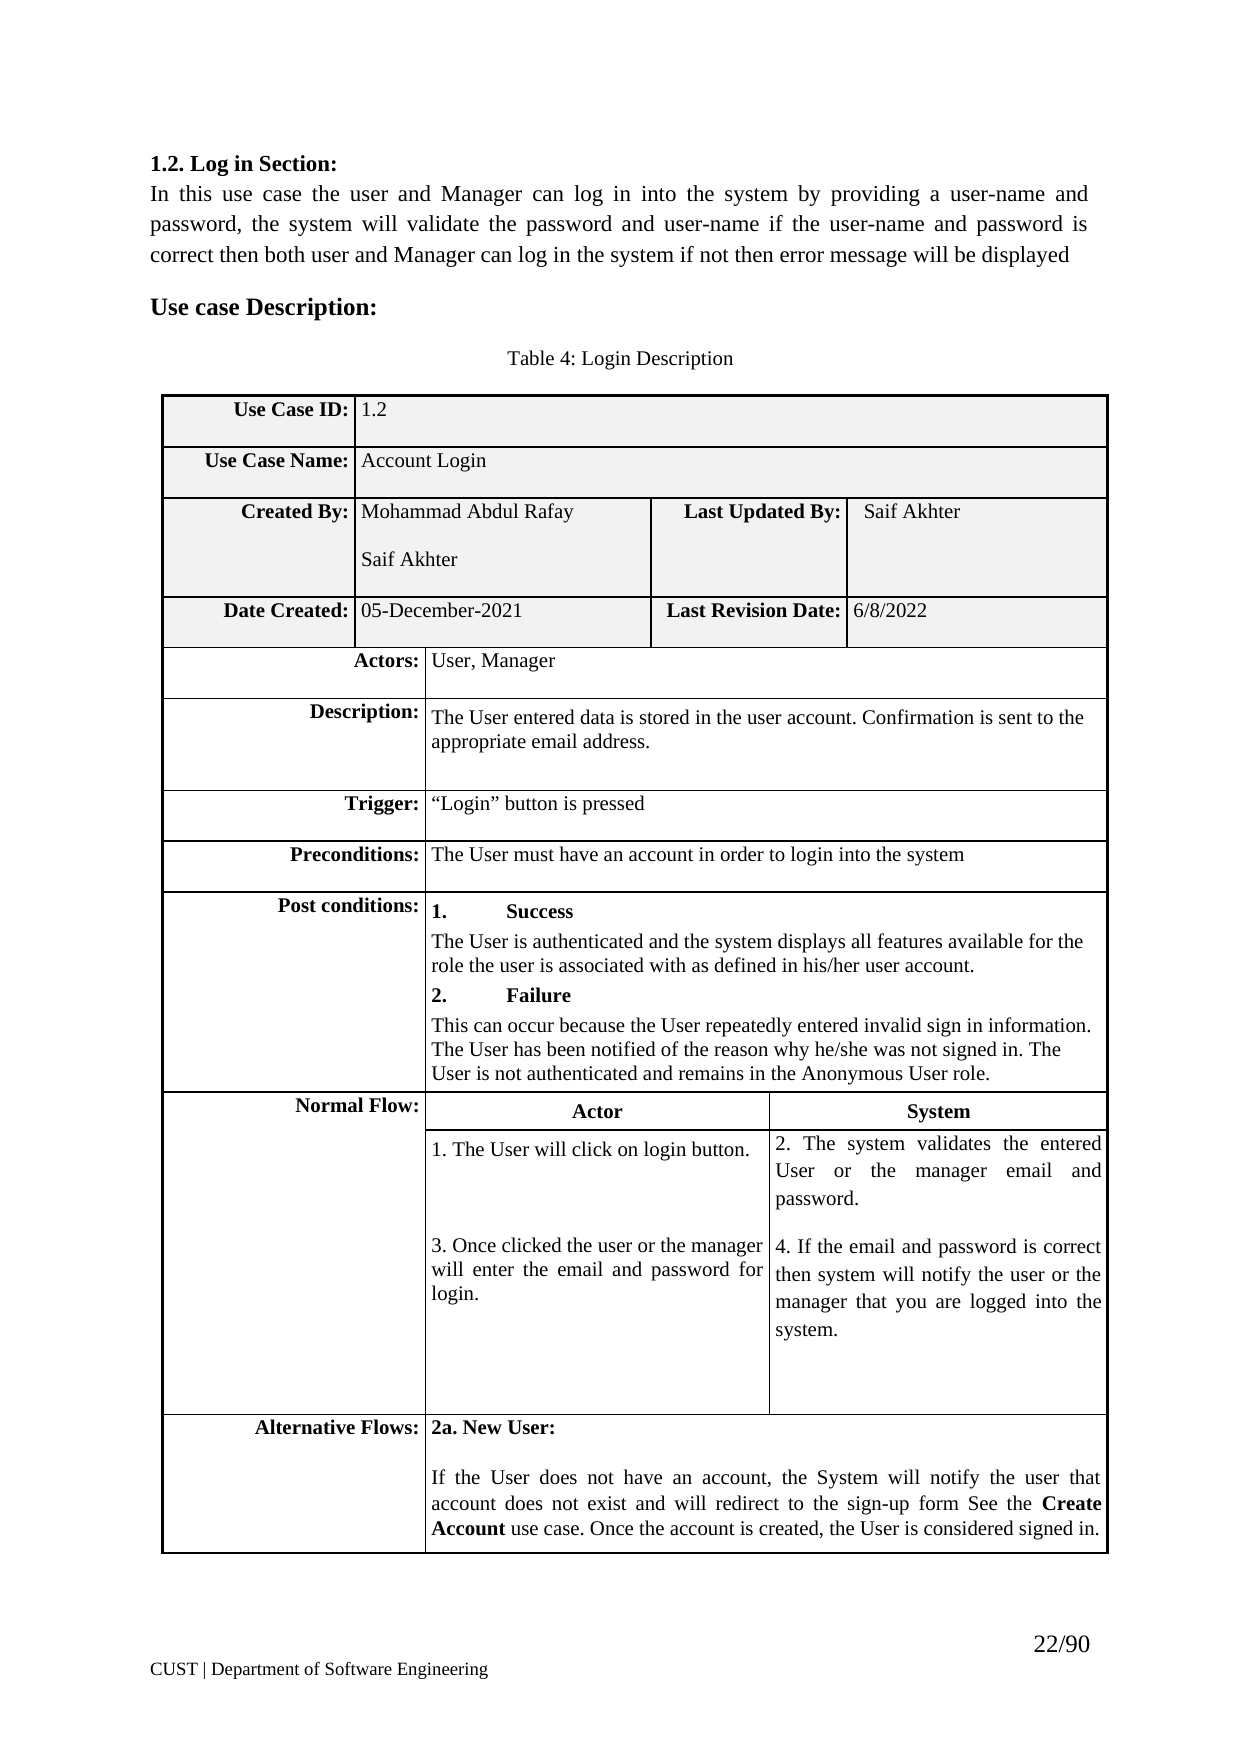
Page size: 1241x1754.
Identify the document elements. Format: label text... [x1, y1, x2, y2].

table_cell 1. The User will click on login button. 3. Once clicked the user or the manager will enter the email and password for login. [426, 1131, 769, 1414]
table_cell Account Login [356, 448, 1106, 497]
table_cell Post conditions: [164, 893, 425, 1091]
table_cell Normal Flow: [164, 1093, 425, 1414]
table_header 1.2 [356, 397, 1106, 446]
table_cell Mohammad Abdul Rafay Saif Akhter [356, 499, 650, 596]
table_cell Preconditions: [164, 842, 425, 891]
text 1.2. Log in Section: [150, 150, 1090, 176]
table_cell Use Case Name: [164, 448, 354, 497]
table_cell 05-December-2021 [356, 598, 650, 647]
table_cell System [770, 1093, 1106, 1129]
table_cell The User entered data is stored in the user account. Confirmation is sent to the appropriate email address. [426, 699, 1106, 789]
table_cell Last Revision Date: [652, 598, 846, 647]
table_cell Description: [164, 699, 425, 789]
table_cell Last Updated By: [652, 499, 846, 596]
table_cell Saif Akhter [848, 499, 1106, 596]
table_cell 2. The system validates the entered User or the manager email and password. 4. If the email and password is correct then system will notify the user or the manager that you are logged into the system. [770, 1131, 1106, 1414]
table_cell Actors: [164, 648, 425, 698]
table_cell Success The User is authenticated and the system displays all features available for the role the user is associated with as defined in his/her user account. Failure This can occur because the User repeatedly entered invalid sign in information. The User has been notified of the reason why he/she was not signed in. The User is not authenticated and remains in the Anonymous User role. [426, 893, 1106, 1091]
table_cell The User must have an account in order to login into the system [426, 842, 1106, 891]
table_cell 6/8/2022 [848, 598, 1106, 647]
table_cell Alternative Flows: [164, 1415, 425, 1552]
table_cell Date Created: [164, 598, 354, 647]
text In this use case the user and Manager can log in into the system by providing a user-name and password, the system will validate the password and user-name if the user-name and password is correct then both user and Manager can log in the system if not then error message will be displayed [150, 180, 1090, 267]
table_header Use Case ID: [164, 397, 354, 446]
table_cell Created By: [164, 499, 354, 596]
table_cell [426, 1415, 1106, 1552]
table_cell “Login” button is pressed [426, 791, 1106, 840]
table_cell Trigger: [164, 791, 425, 840]
table_cell Actor [426, 1093, 769, 1129]
text Use case Description: [150, 292, 1090, 320]
table_cell User, Manager [426, 648, 1106, 698]
text Table 4: Login Description [150, 346, 1090, 369]
